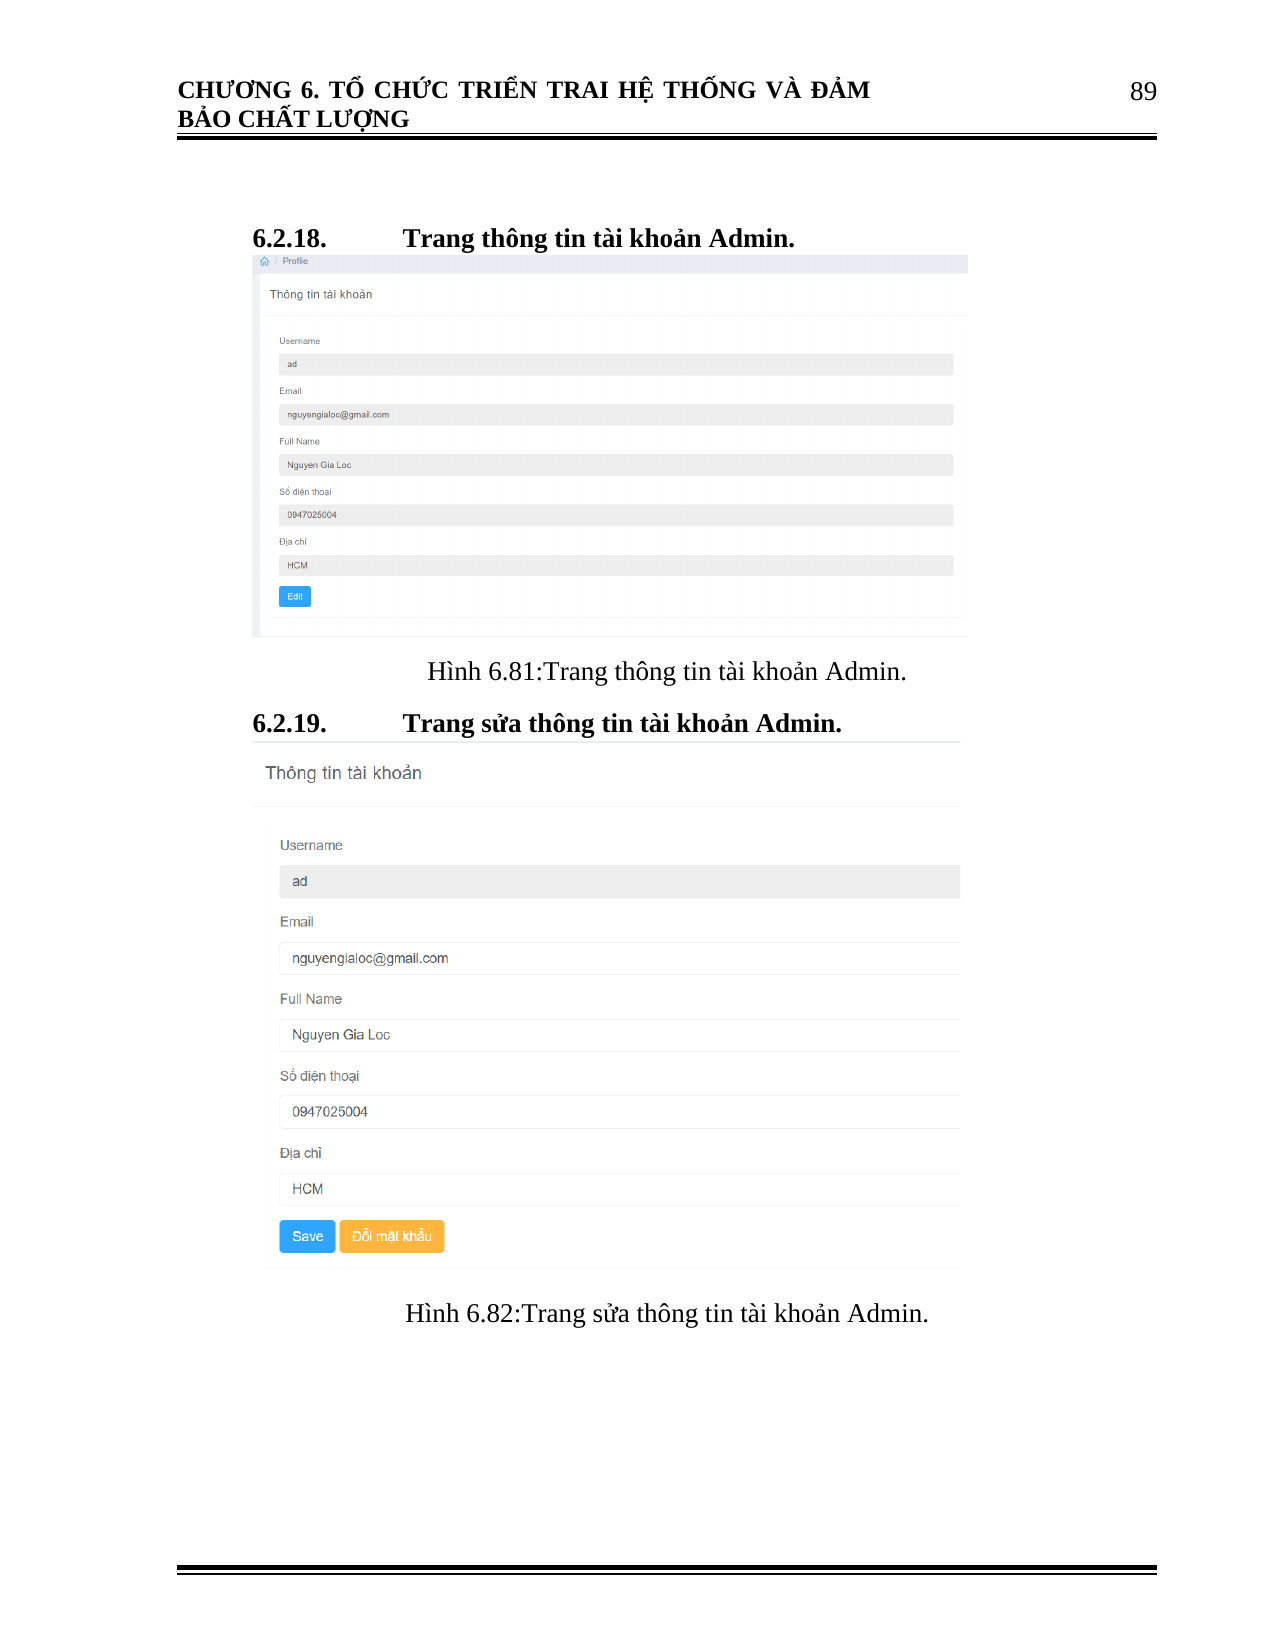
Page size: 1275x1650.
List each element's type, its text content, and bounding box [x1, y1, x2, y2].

subtitle Trang sửa thông tin tài khoản Admin. [252, 707, 1157, 739]
picture [252, 741, 961, 1279]
picture [252, 255, 968, 637]
subtitle Trang thông tin tài khoản Admin. [252, 222, 1157, 253]
